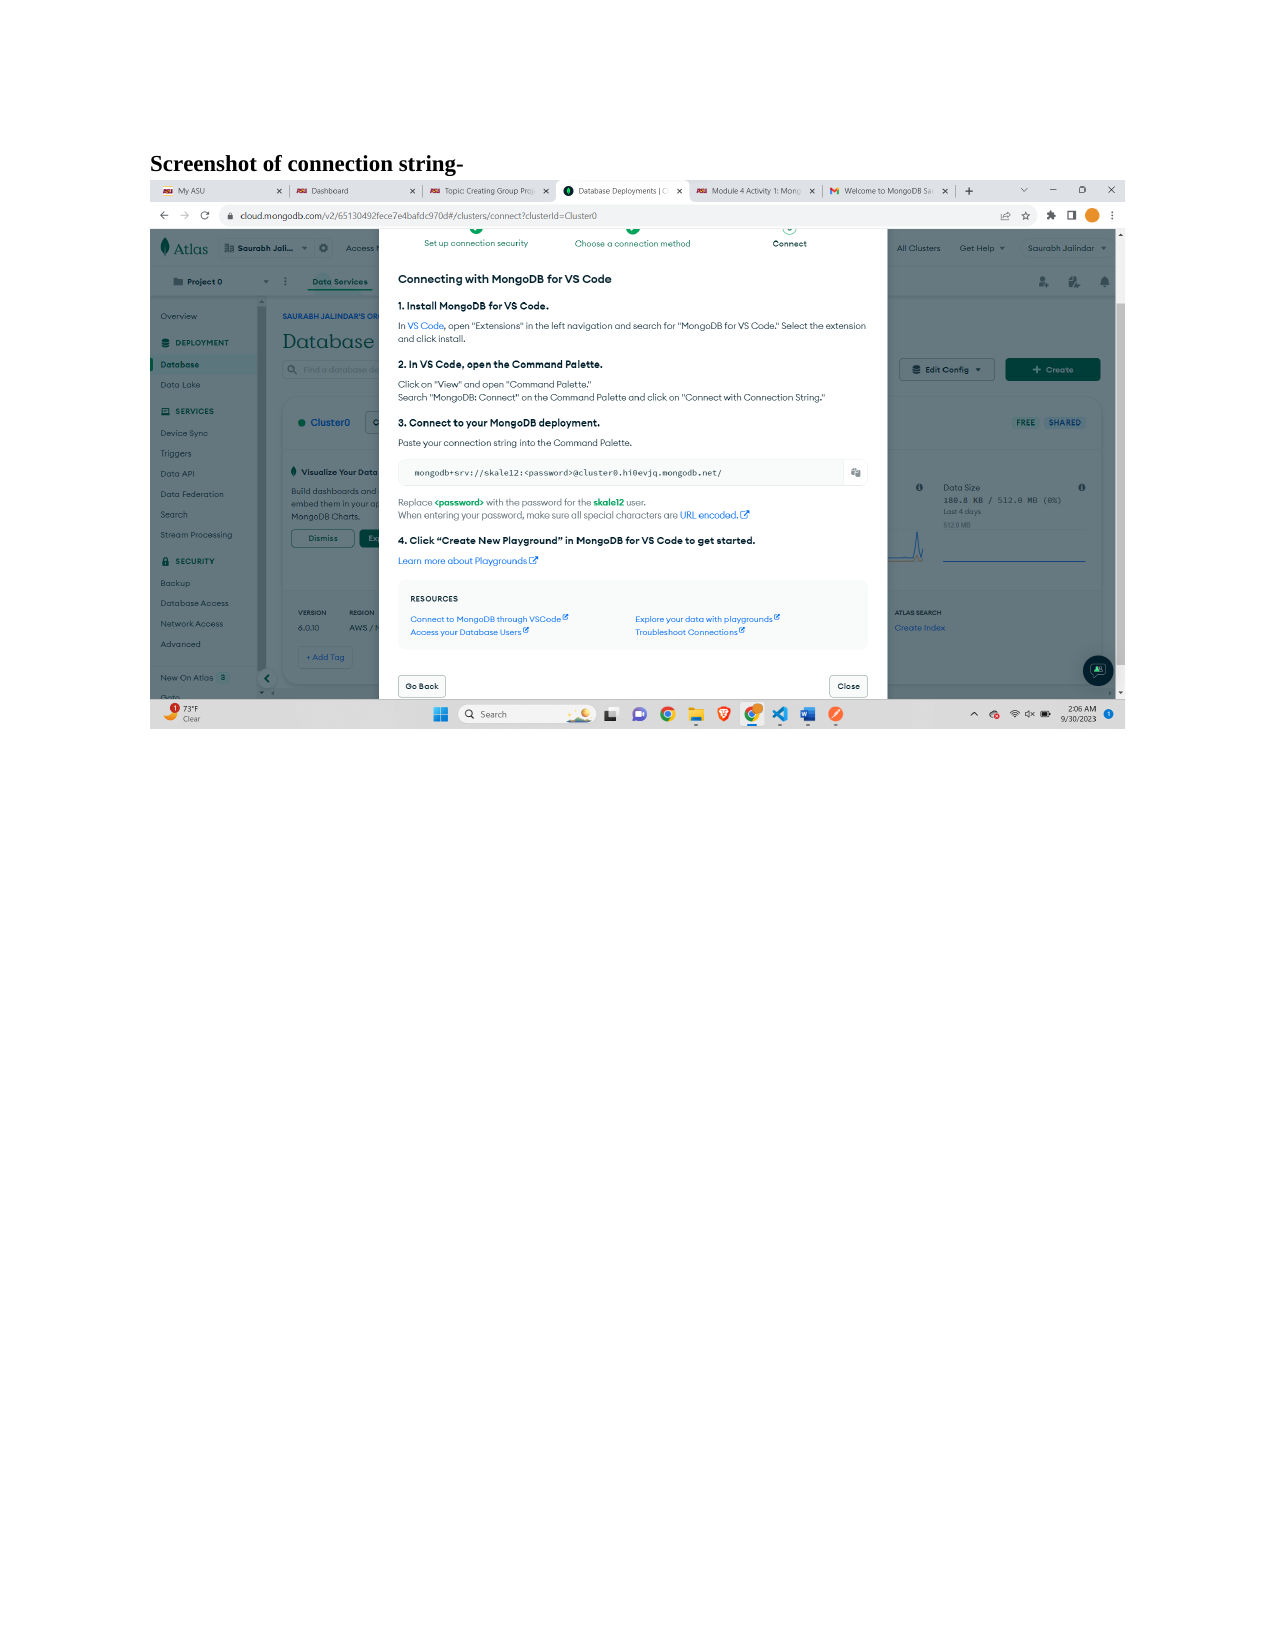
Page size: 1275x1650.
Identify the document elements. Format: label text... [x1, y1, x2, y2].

picture [150, 180, 1125, 729]
text Screenshot of connection string- [150, 150, 1125, 176]
